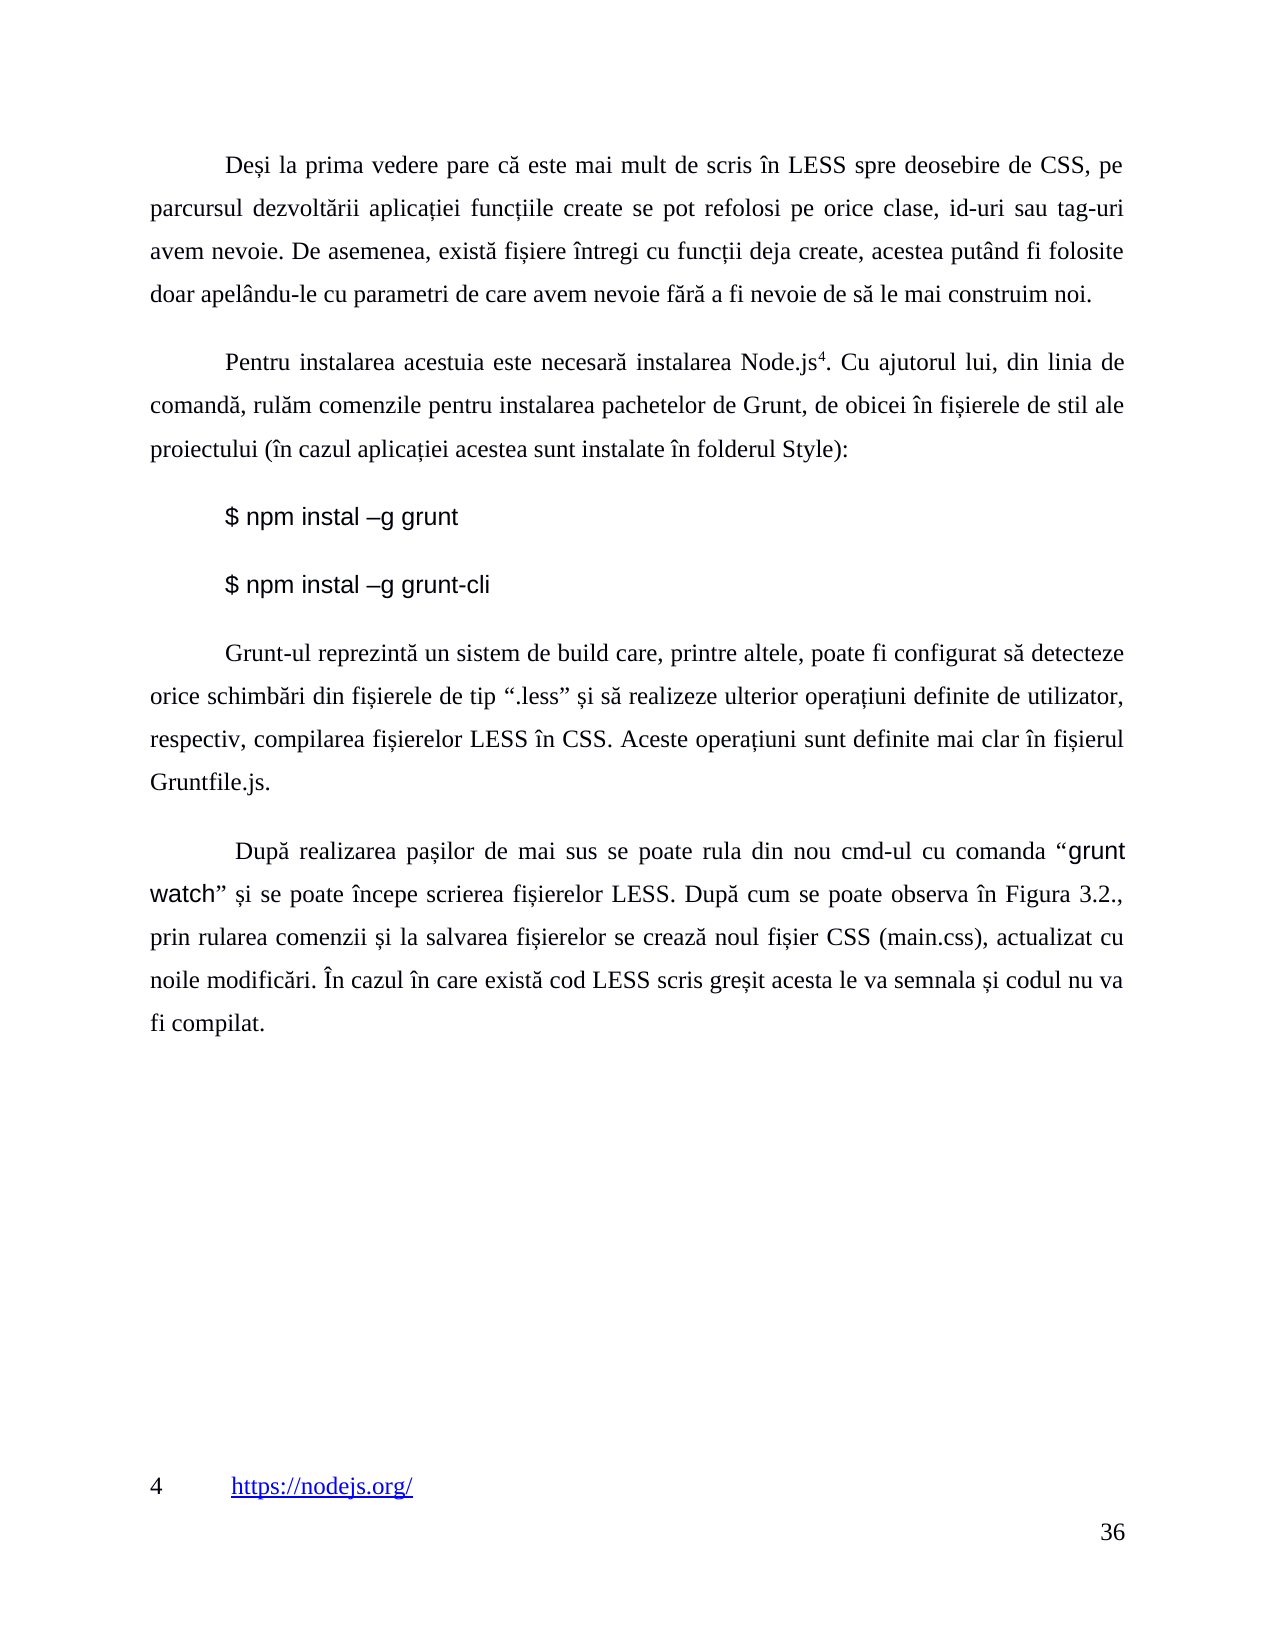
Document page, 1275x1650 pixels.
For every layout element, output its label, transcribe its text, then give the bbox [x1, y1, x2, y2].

text După realizarea pașilor de mai sus se poate rula din nou cmd-ul cu comanda “grunt watch” și se poate începe scrierea fișierelor LESS. După cum se poate observa în Figura 3.2., prin rularea comenzii și la salvarea fișierelor se crează noul fișier CSS (main.css), actualizat cu noile modificări. În cazul în care există cod LESS scris greșit acesta le va semnala și codul nu va fi compilat. [150, 836, 1125, 1037]
text Deși la prima vedere pare că este mai mult de scris în LESS spre deosebire de CSS, pe parcursul dezvoltării aplicației funcțiile create se pot refolosi pe orice clase, id-uri sau tag-uri avem nevoie. De asemenea, există fișiere întregi cu funcții deja create, acestea putând fi folosite doar apelându-le cu parametri de care avem nevoie fără a fi nevoie de să le mai construim noi. [150, 150, 1125, 308]
text $ npm instal –g grunt [150, 502, 1125, 531]
text Pentru instalarea acestuia este necesară instalarea Node.js. Cu ajutorul lui, din linia de comandă, rulăm comenzile pentru instalarea pachetelor de Grunt, de obicei în fișierele de stil ale proiectului (în cazul aplicației acestea sunt instalate în folderul Style): [150, 347, 1125, 462]
text Grunt-ul reprezintă un sistem de build care, printre altele, poate fi configurat să detecteze orice schimbări din fișierele de tip “.less” și să realizeze ulterior operațiuni definite de utilizator, respectiv, compilarea fișierelor LESS în CSS. Aceste operațiuni sunt definite mai clar în fișierul Gruntfile.js. [150, 638, 1125, 796]
text $ npm instal –g grunt-cli [150, 570, 1125, 599]
